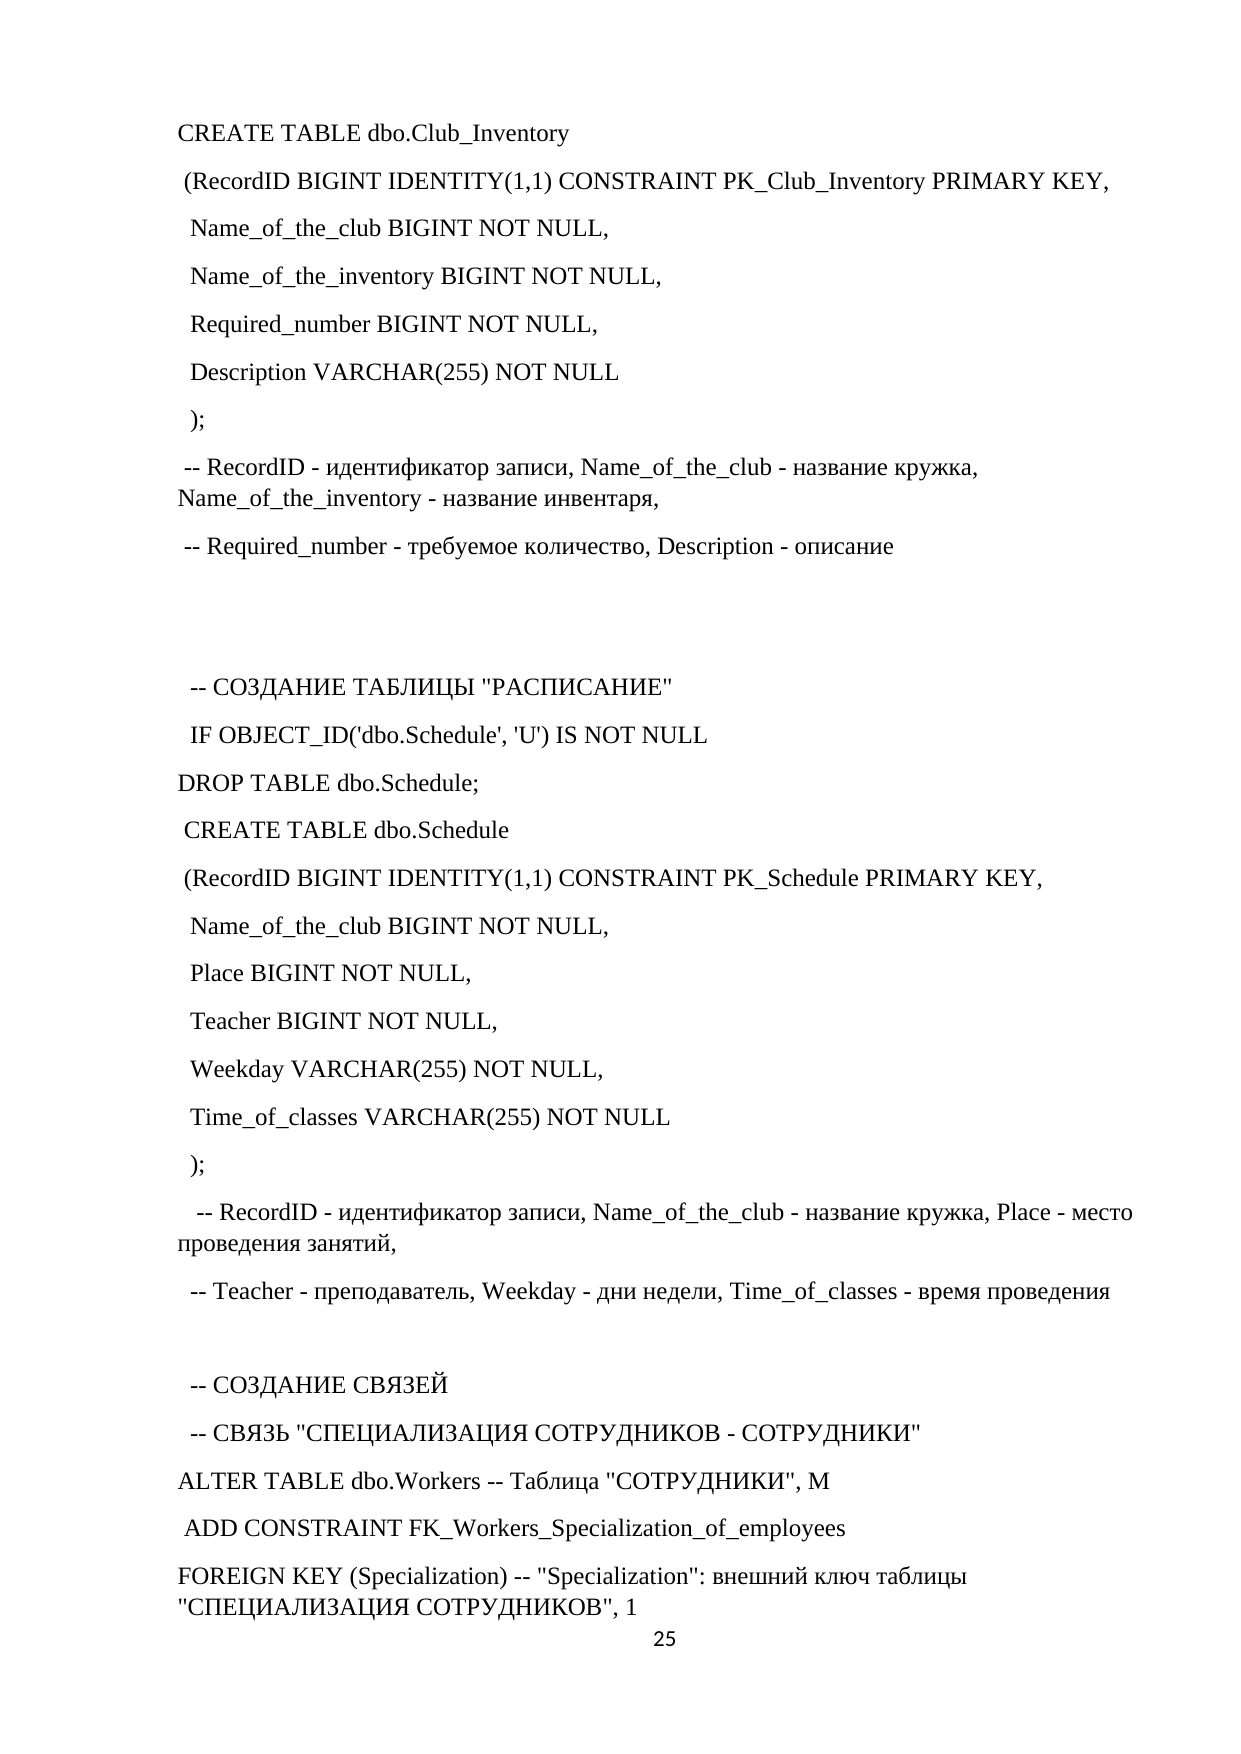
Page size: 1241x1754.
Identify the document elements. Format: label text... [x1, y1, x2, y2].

text ALTER TABLE dbo.Workers -- Таблица "СОТРУДНИКИ", М [177, 1466, 1152, 1494]
text Name_of_the_club BIGINT NOT NULL, [177, 911, 1152, 939]
text -- RecordID - идентификатор записи, Name_of_the_club - название кружка, Place - место проведения занятий, [177, 1197, 1152, 1257]
text (RecordID BIGINT IDENTITY(1,1) CONSTRAINT PK_Club_Inventory PRIMARY KEY, [177, 166, 1152, 194]
text Required_number BIGINT NOT NULL, [177, 309, 1152, 338]
text ); [177, 404, 1152, 433]
text IF OBJECT_ID('dbo.Schedule', 'U') IS NOT NULL [177, 720, 1152, 749]
text ); [177, 1149, 1152, 1178]
text Name_of_the_inventory BIGINT NOT NULL, [177, 261, 1152, 290]
text Description VARCHAR(255) NOT NULL [177, 357, 1152, 385]
text (RecordID BIGINT IDENTITY(1,1) CONSTRAINT PK_Schedule PRIMARY KEY, [177, 863, 1152, 892]
text DROP TABLE dbo.Schedule; [177, 768, 1152, 796]
text CREATE TABLE dbo.Club_Inventory [177, 118, 1152, 147]
text Time_of_classes VARCHAR(255) NOT NULL [177, 1102, 1152, 1130]
text ADD CONSTRAINT FK_Workers_Specialization_of_employees [177, 1513, 1152, 1542]
text -- Required_number - требуемое количество, Description - описание [177, 531, 1152, 559]
text CREATE TABLE dbo.Schedule [177, 815, 1152, 844]
text -- СОЗДАНИЕ СВЯЗЕЙ [177, 1370, 1152, 1399]
text Weekday VARCHAR(255) NOT NULL, [177, 1054, 1152, 1083]
text Teacher BIGINT NOT NULL, [177, 1006, 1152, 1035]
text Name_of_the_club BIGINT NOT NULL, [177, 213, 1152, 242]
text -- RecordID - идентификатор записи, Name_of_the_club - название кружка, Name_of_the_inventory - название инвентаря, [177, 452, 1152, 512]
text Place BIGINT NOT NULL, [177, 958, 1152, 987]
text FOREIGN KEY (Specialization) -- "Specialization": внешний ключ таблицы "СПЕЦИАЛИЗАЦИЯ СОТРУДНИКОВ", 1 [177, 1561, 1152, 1621]
text -- СВЯЗЬ "СПЕЦИАЛИЗАЦИЯ СОТРУДНИКОВ - СОТРУДНИКИ" [177, 1418, 1152, 1447]
text -- Teacher - преподаватель, Weekday - дни недели, Time_of_classes - время проведения [177, 1276, 1152, 1304]
text -- СОЗДАНИЕ ТАБЛИЦЫ "РАСПИСАНИЕ" [177, 672, 1152, 701]
